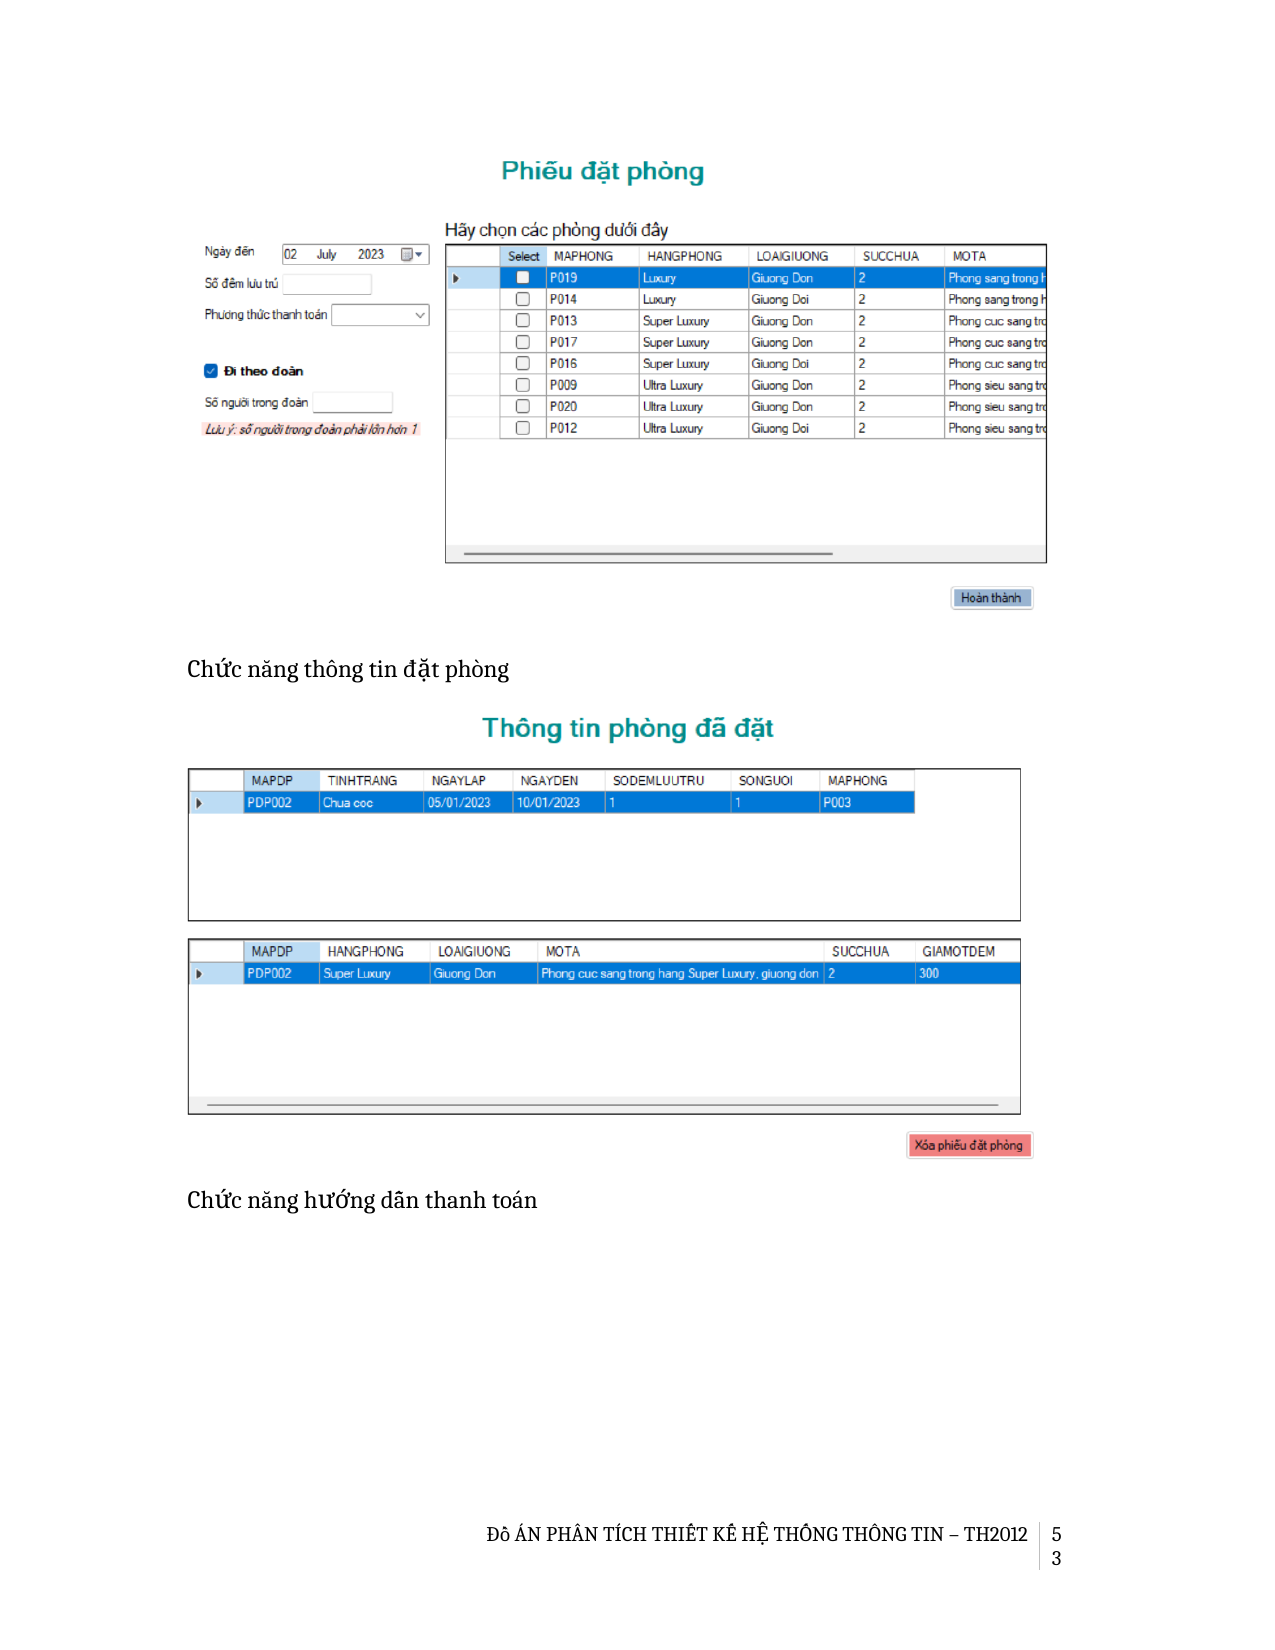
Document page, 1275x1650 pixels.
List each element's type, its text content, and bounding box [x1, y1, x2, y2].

text Chức năng hướng dẫn thanh toán [187, 1186, 1087, 1214]
picture [187, 697, 1047, 1172]
text Chức năng thông tin đặt phòng [187, 655, 1087, 683]
picture [187, 150, 1070, 641]
